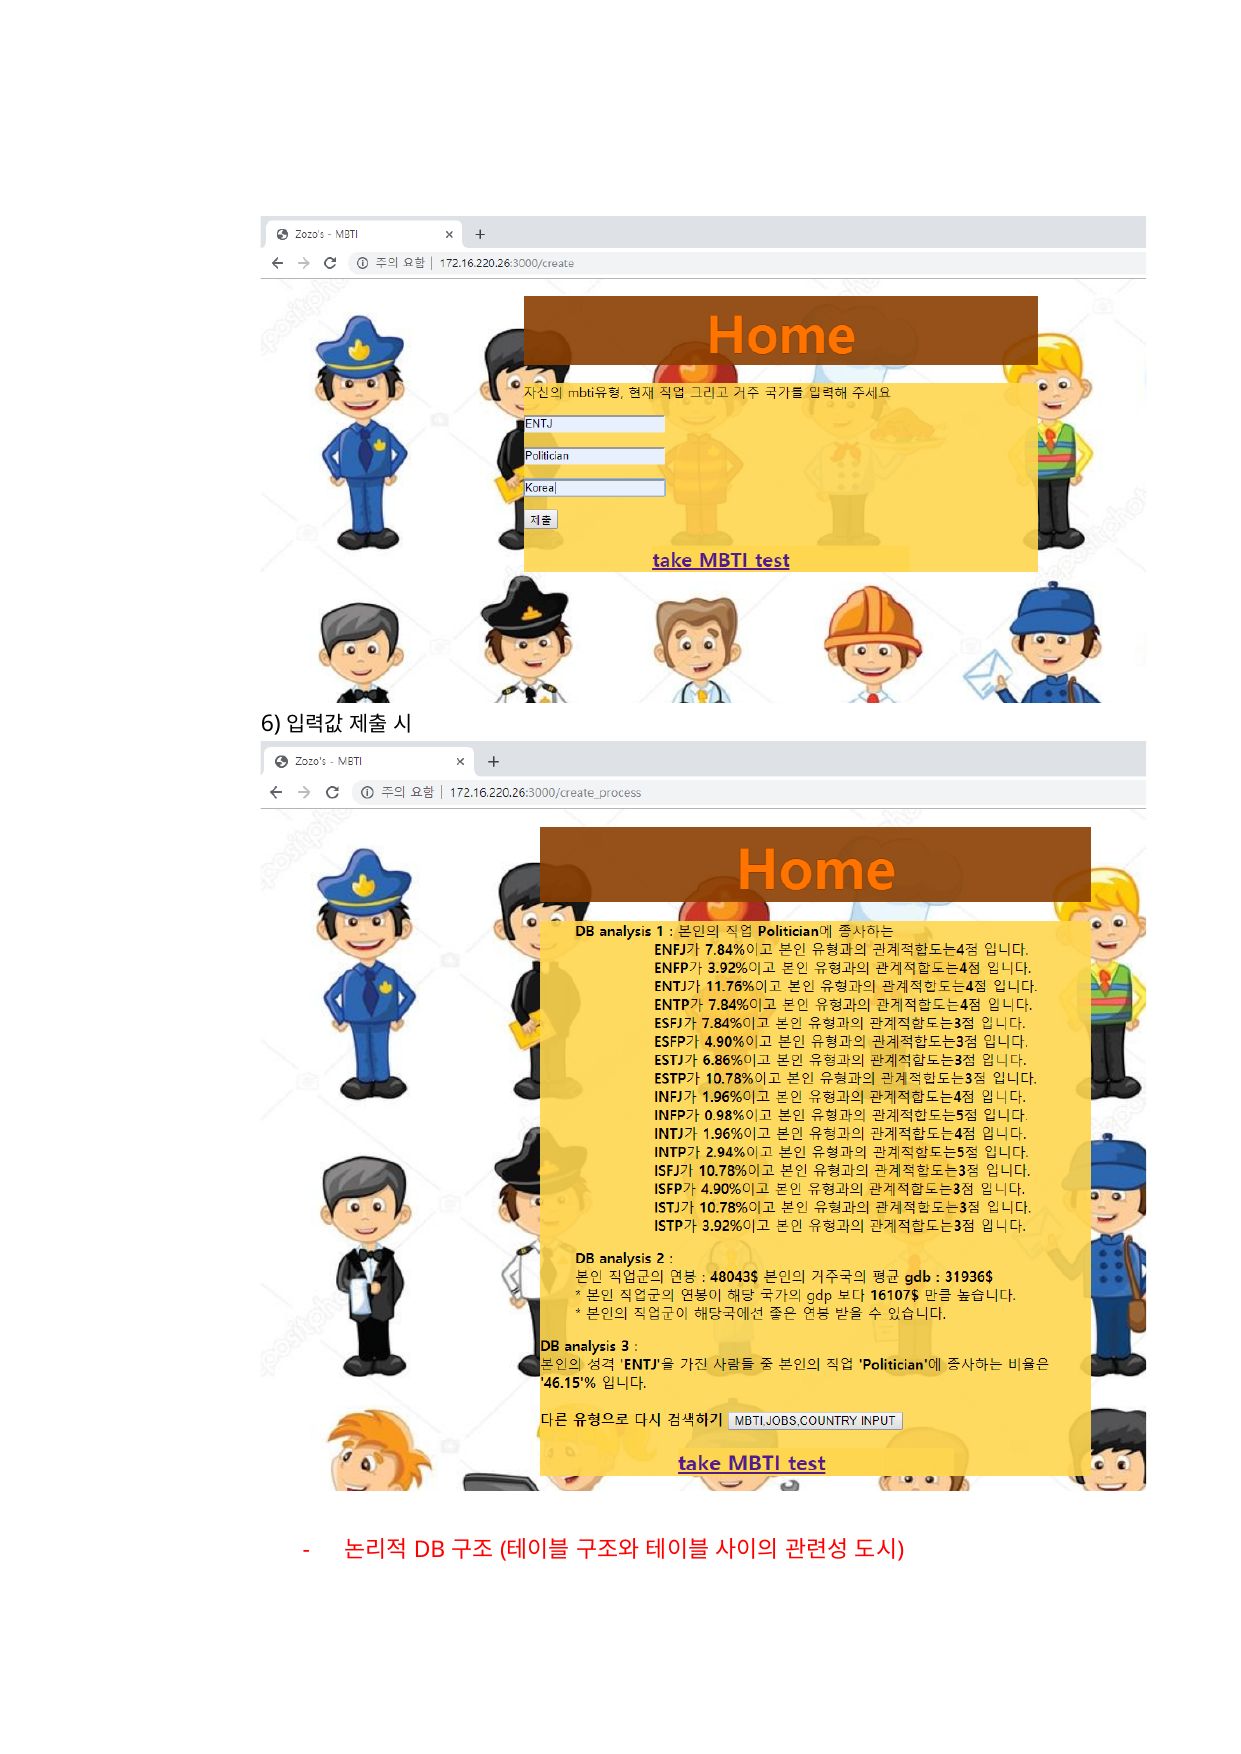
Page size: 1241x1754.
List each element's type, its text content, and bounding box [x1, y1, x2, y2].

picture [260, 741, 1147, 1491]
text 6) 입력값 제출 시 [261, 704, 1063, 741]
picture [260, 216, 1147, 703]
list 논리적 DB 구조 (테이블 구조와 테이블 사이의 관련성 도시) [302, 1529, 1063, 1567]
